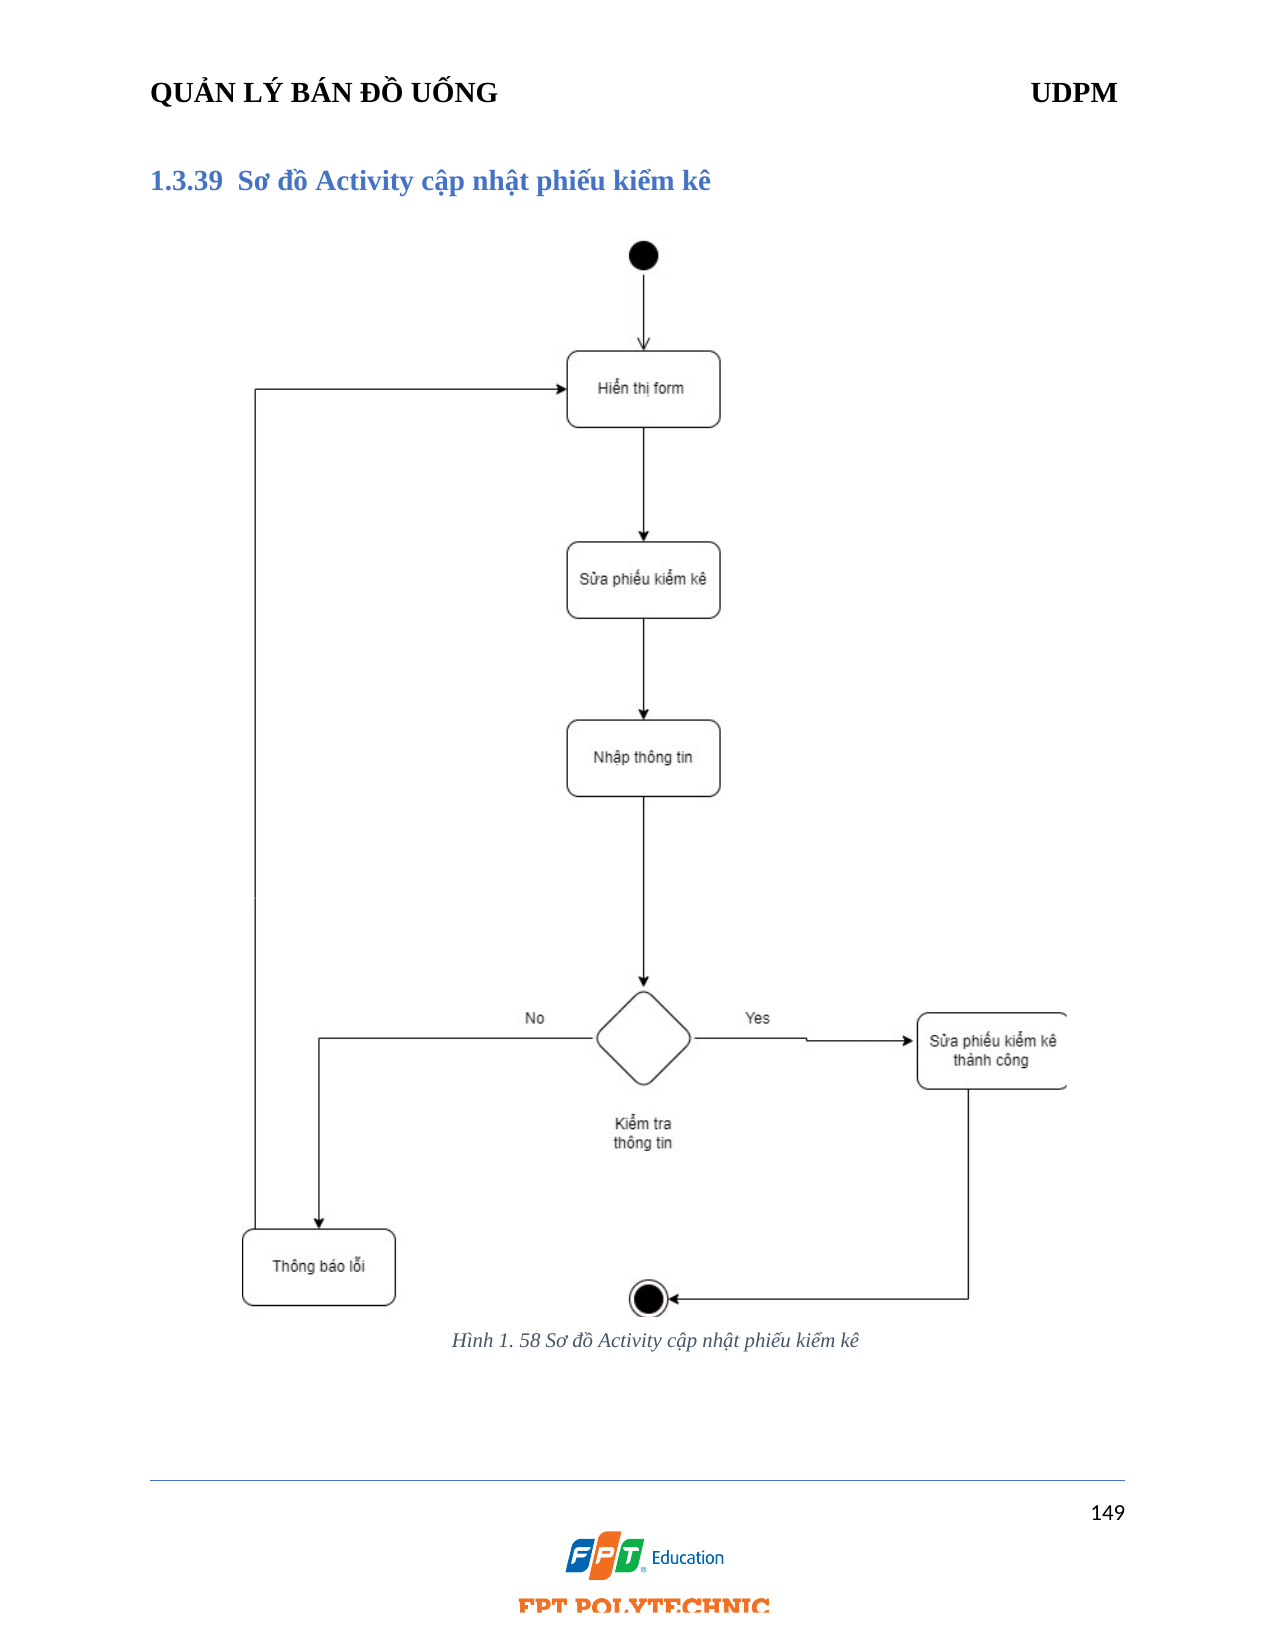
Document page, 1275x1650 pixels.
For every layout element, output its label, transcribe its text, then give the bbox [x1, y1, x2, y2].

subtitle 1.3.39 Sơ đồ Activity cập nhật phiếu kiểm kê [150, 163, 1125, 197]
picture [242, 236, 1066, 1318]
picture [518, 1531, 769, 1613]
